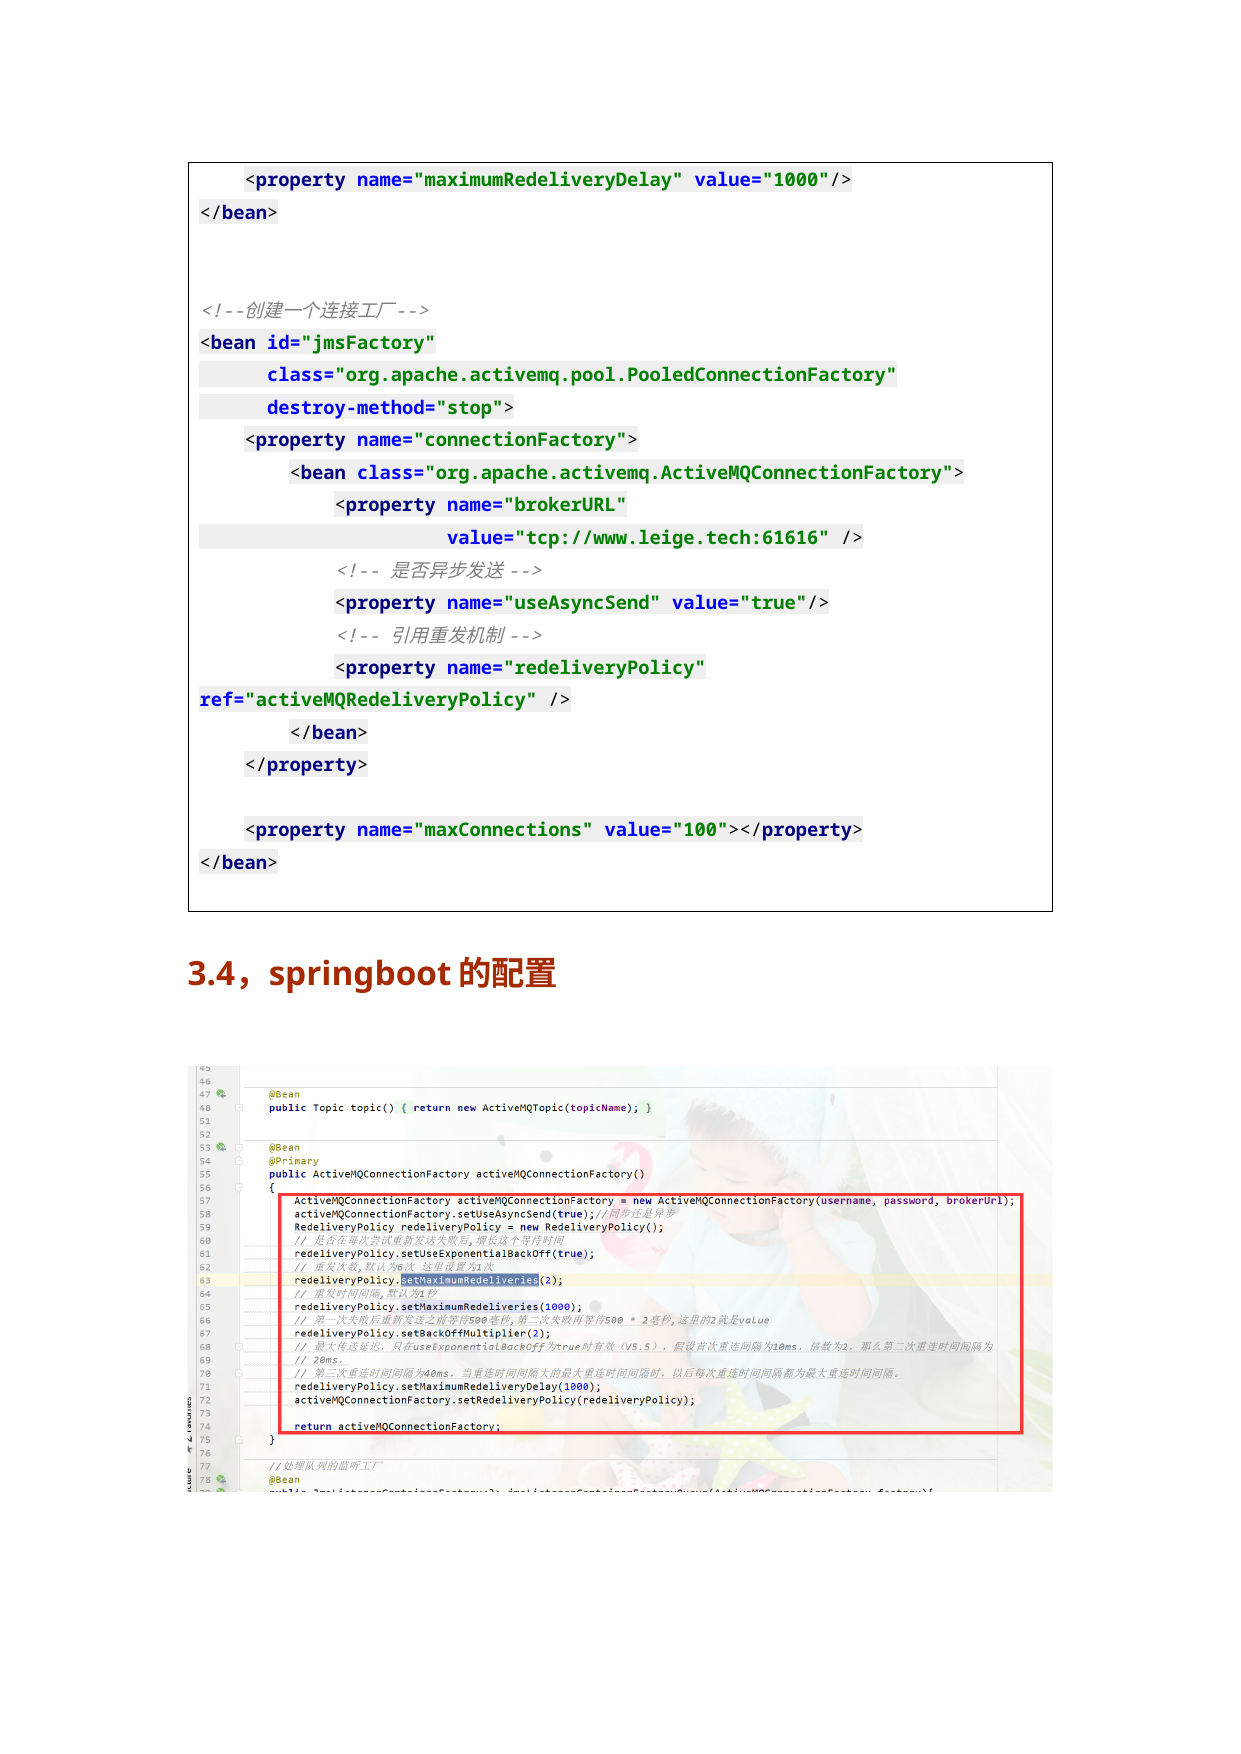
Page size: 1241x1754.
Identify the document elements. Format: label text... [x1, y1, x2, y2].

picture [187, 1066, 1053, 1492]
subtitle 3.4，springboot的配置 [187, 939, 1053, 1004]
